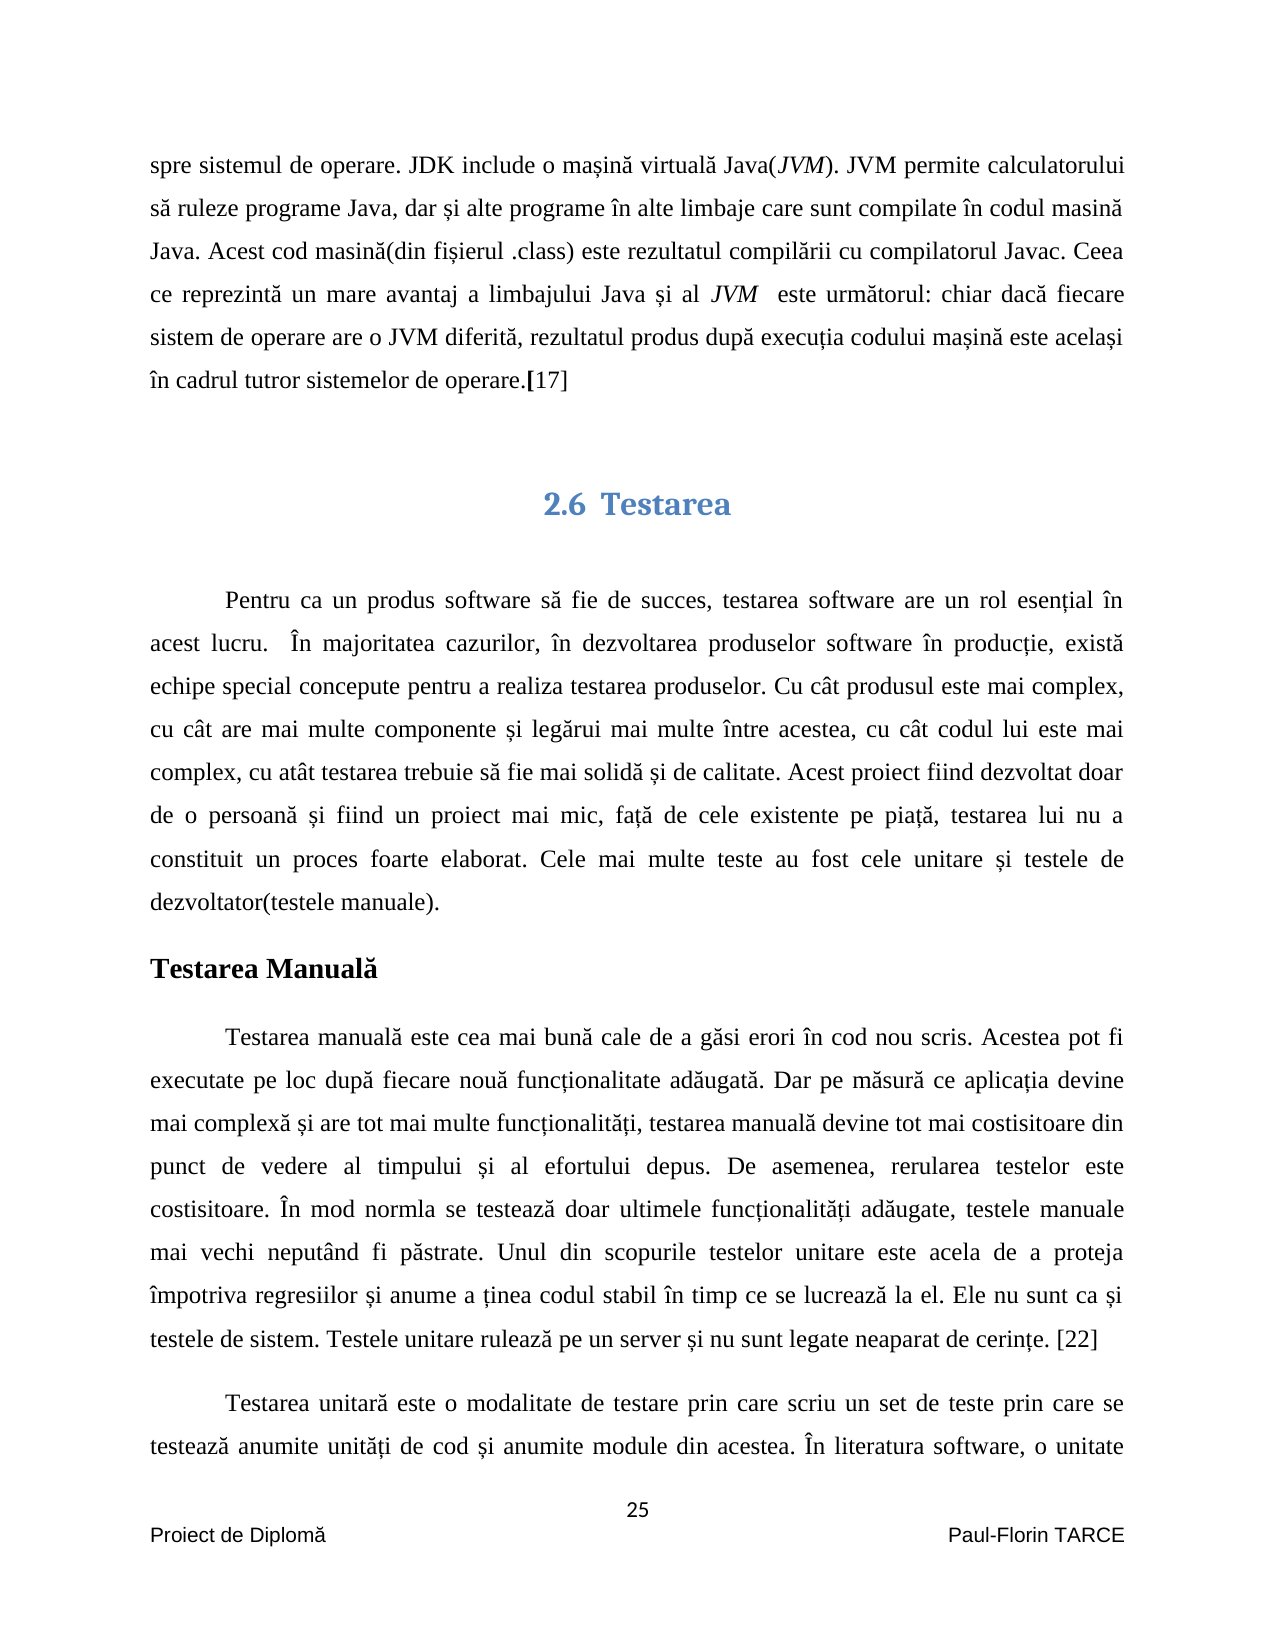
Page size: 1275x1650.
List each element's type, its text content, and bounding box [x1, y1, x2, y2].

text Testarea Manuală [150, 951, 1125, 984]
text Pentru ca un produs software să fie de succes, testarea software are un rol esențial în acest lucru. În majoritatea cazurilor, în dezvoltarea produselor software în producție, există echipe special concepute pentru a realiza testarea produselor. Cu cât produsul este mai complex, cu cât are mai multe componente și legărui mai multe între acestea, cu cât codul lui este mai complex, cu atât testarea trebuie să fie mai solidă și de calitate. Acest proiect fiind dezvoltat doar de o persoană și fiind un proiect mai mic, față de cele existente pe piață, testarea lui nu a constituit un proces foarte elaborat. Cele mai multe teste au fost cele unitare și testele de dezvoltator(testele manuale). [150, 585, 1125, 916]
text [150, 150, 1125, 394]
text Testarea manuală este cea mai bună cale de a găsi erori în cod nou scris. Acestea pot fi executate pe loc după fiecare nouă funcționalitate adăugată. Dar pe măsură ce aplicația devine mai complexă și are tot mai multe funcționalități, testarea manuală devine tot mai costisitoare din punct de vedere al timpului și al efortului depus. De asemenea, rerularea testelor este costisitoare. În mod normla se testează doar ultimele funcționalități adăugate, testele manuale mai vechi neputând fi păstrate. Unul din scopurile testelor unitare este acela de a proteja împotriva regresiilor și anume a ținea codul stabil în timp ce se lucrează la el. Ele nu sunt ca și testele de sistem. Testele unitare rulează pe un server și nu sunt legate neaparat de cerințe. [22] [150, 1022, 1125, 1352]
subtitle 2.6 Testarea [150, 485, 1125, 523]
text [150, 1388, 1125, 1459]
